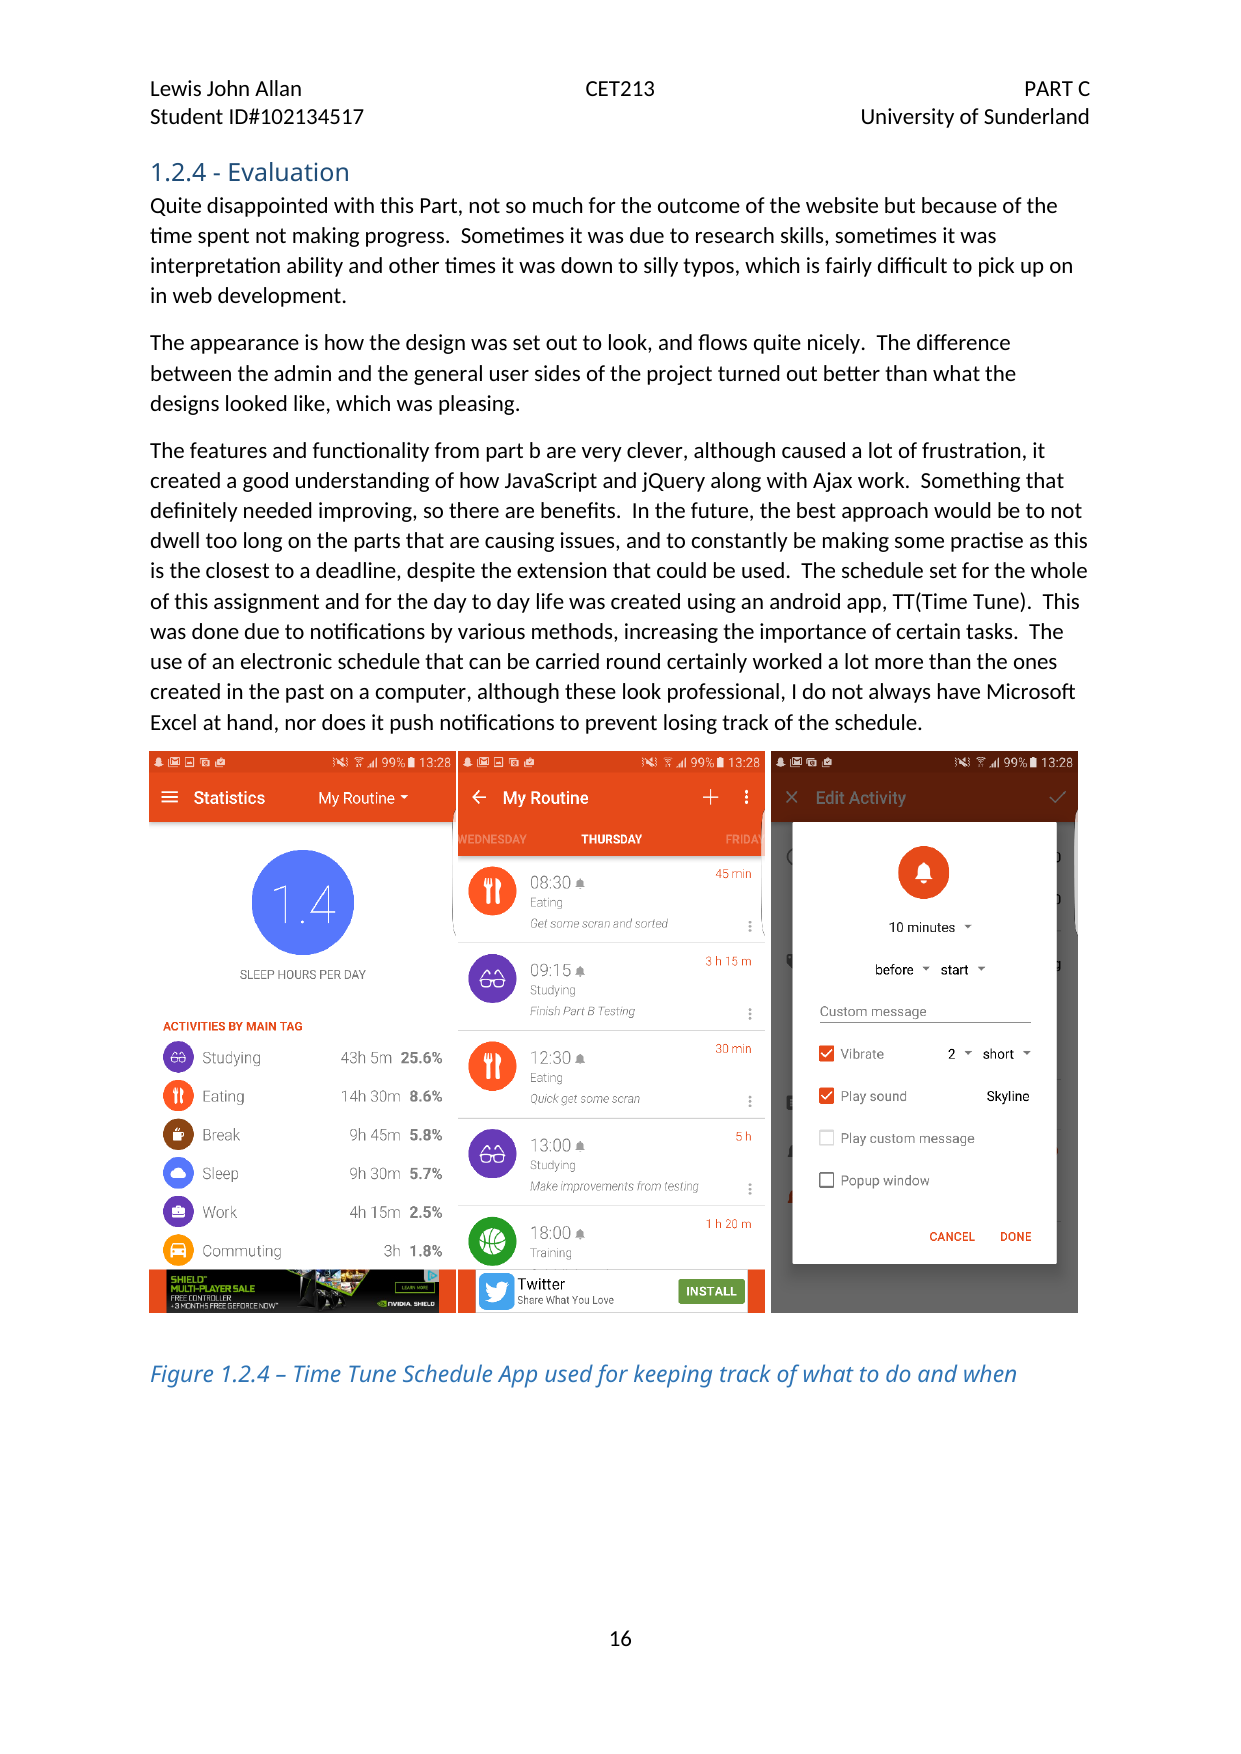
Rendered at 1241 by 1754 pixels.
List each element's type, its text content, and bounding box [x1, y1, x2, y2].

text Quite disappointed with this Part, not so much for the outcome of the website but because of the time spent not making progress. Sometimes it was due to research skills, sometimes it was interpretation ability and other times it was down to silly typos, which is fairly difficult to pick up on in web development. [150, 191, 1090, 309]
picture [149, 751, 456, 1313]
subtitle 1.2.4 - Evaluation [150, 154, 1090, 188]
text The features and functionality from part b are very clever, although caused a lot of frustration, it created a good understanding of how JavaScript and jQuery along with Ajax work. Something that definitely needed improving, so there are benefits. In the future, the best approach would be to not dwell too long on the parts that are causing issues, and to constantly be making some practise as this is the closest to a deadline, despite the extension that could be used. The schedule set for the whole of this assignment and for the day to day life was created using an android app, TT(Time Tune). This was done due to notifications by various methods, increasing the importance of certain tasks. The use of an electronic schedule that can be carried round certainly worked a lot more than the ones created in the past on a computer, although these look professional, I do not always have Microsoft Excel at hand, nor does it push notifications to prevent losing track of the schedule. [150, 436, 1090, 736]
picture [458, 751, 765, 1313]
text The appearance is how the design was set out to look, and flows quite nicely. The difference between the admin and the general user sides of the project turned out better than what the designs looked like, which was pleasing. [150, 328, 1090, 417]
picture [771, 751, 1078, 1313]
